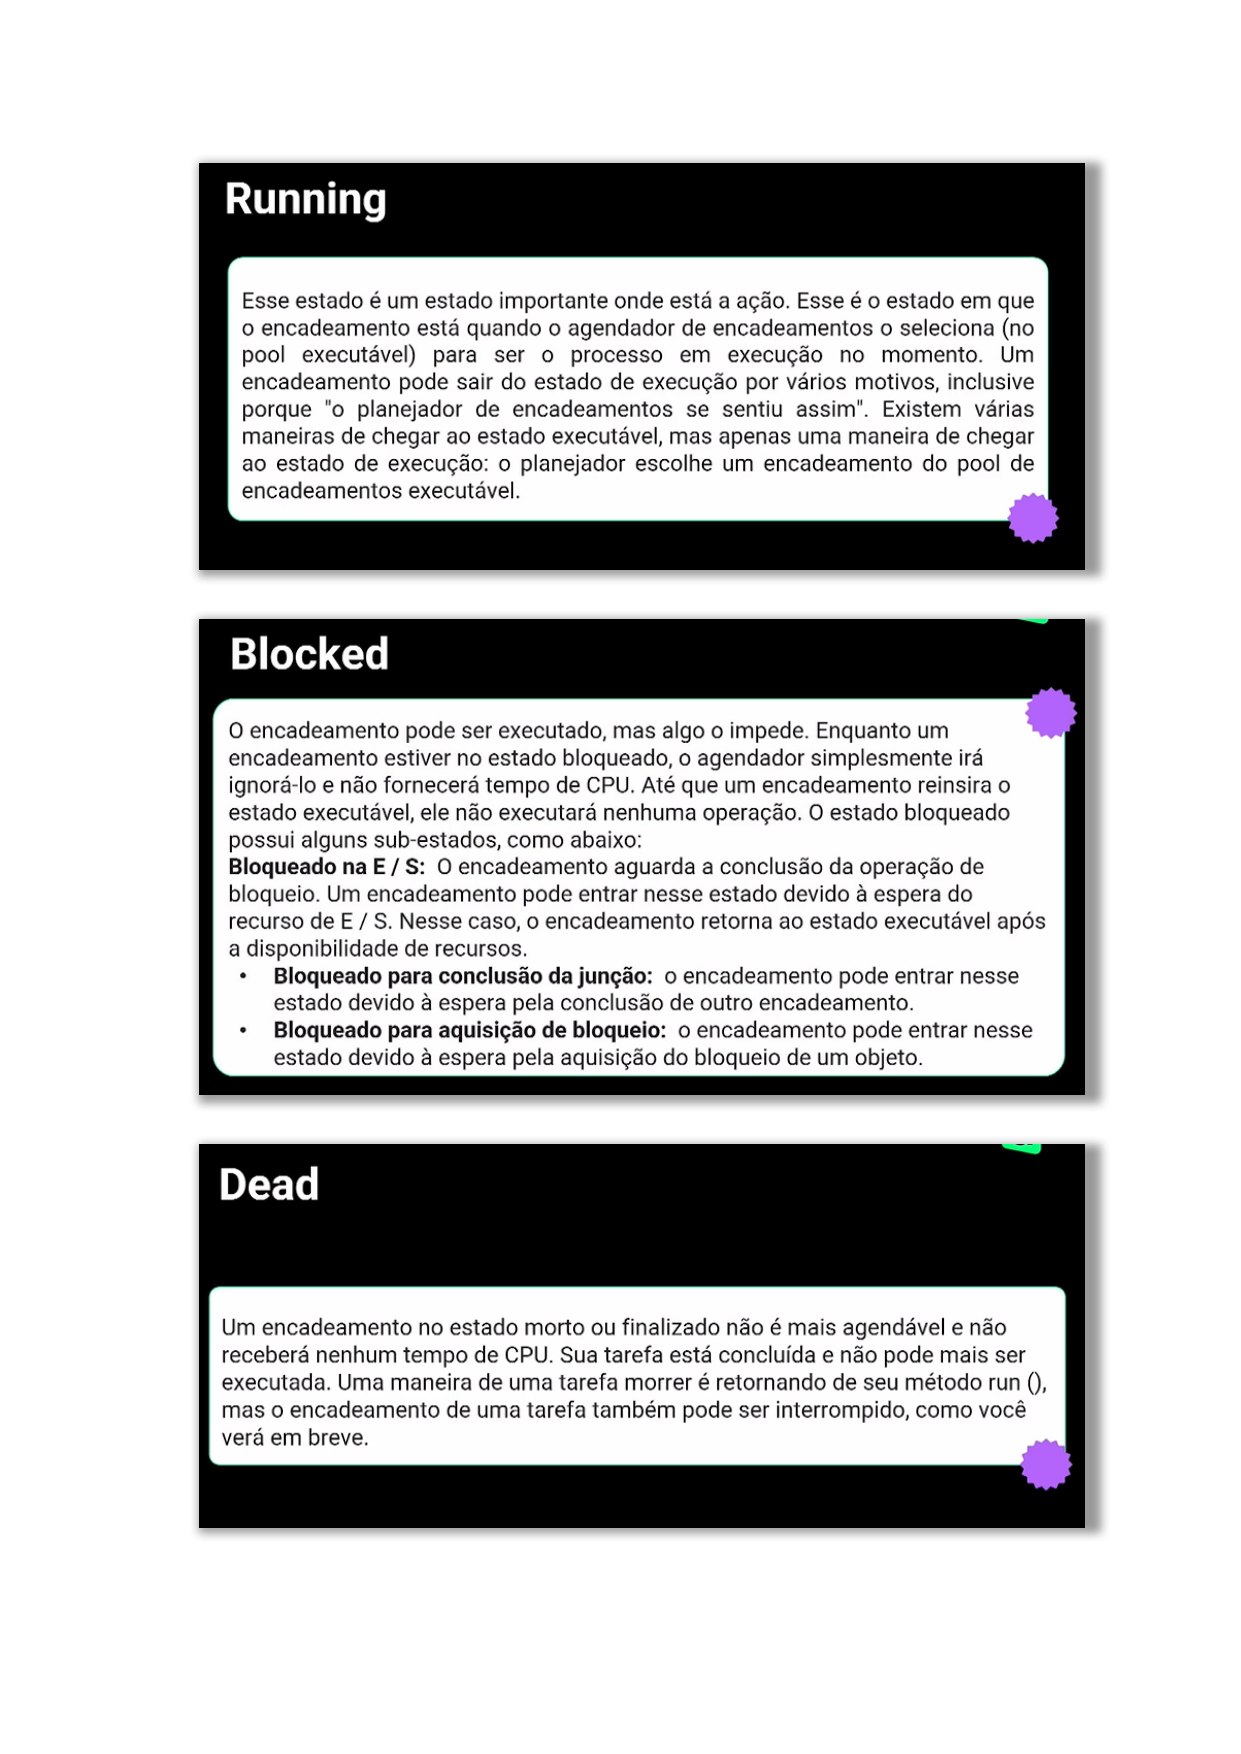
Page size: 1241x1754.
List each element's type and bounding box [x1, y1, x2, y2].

picture [199, 1144, 1085, 1528]
picture [199, 163, 1085, 570]
picture [199, 619, 1085, 1095]
